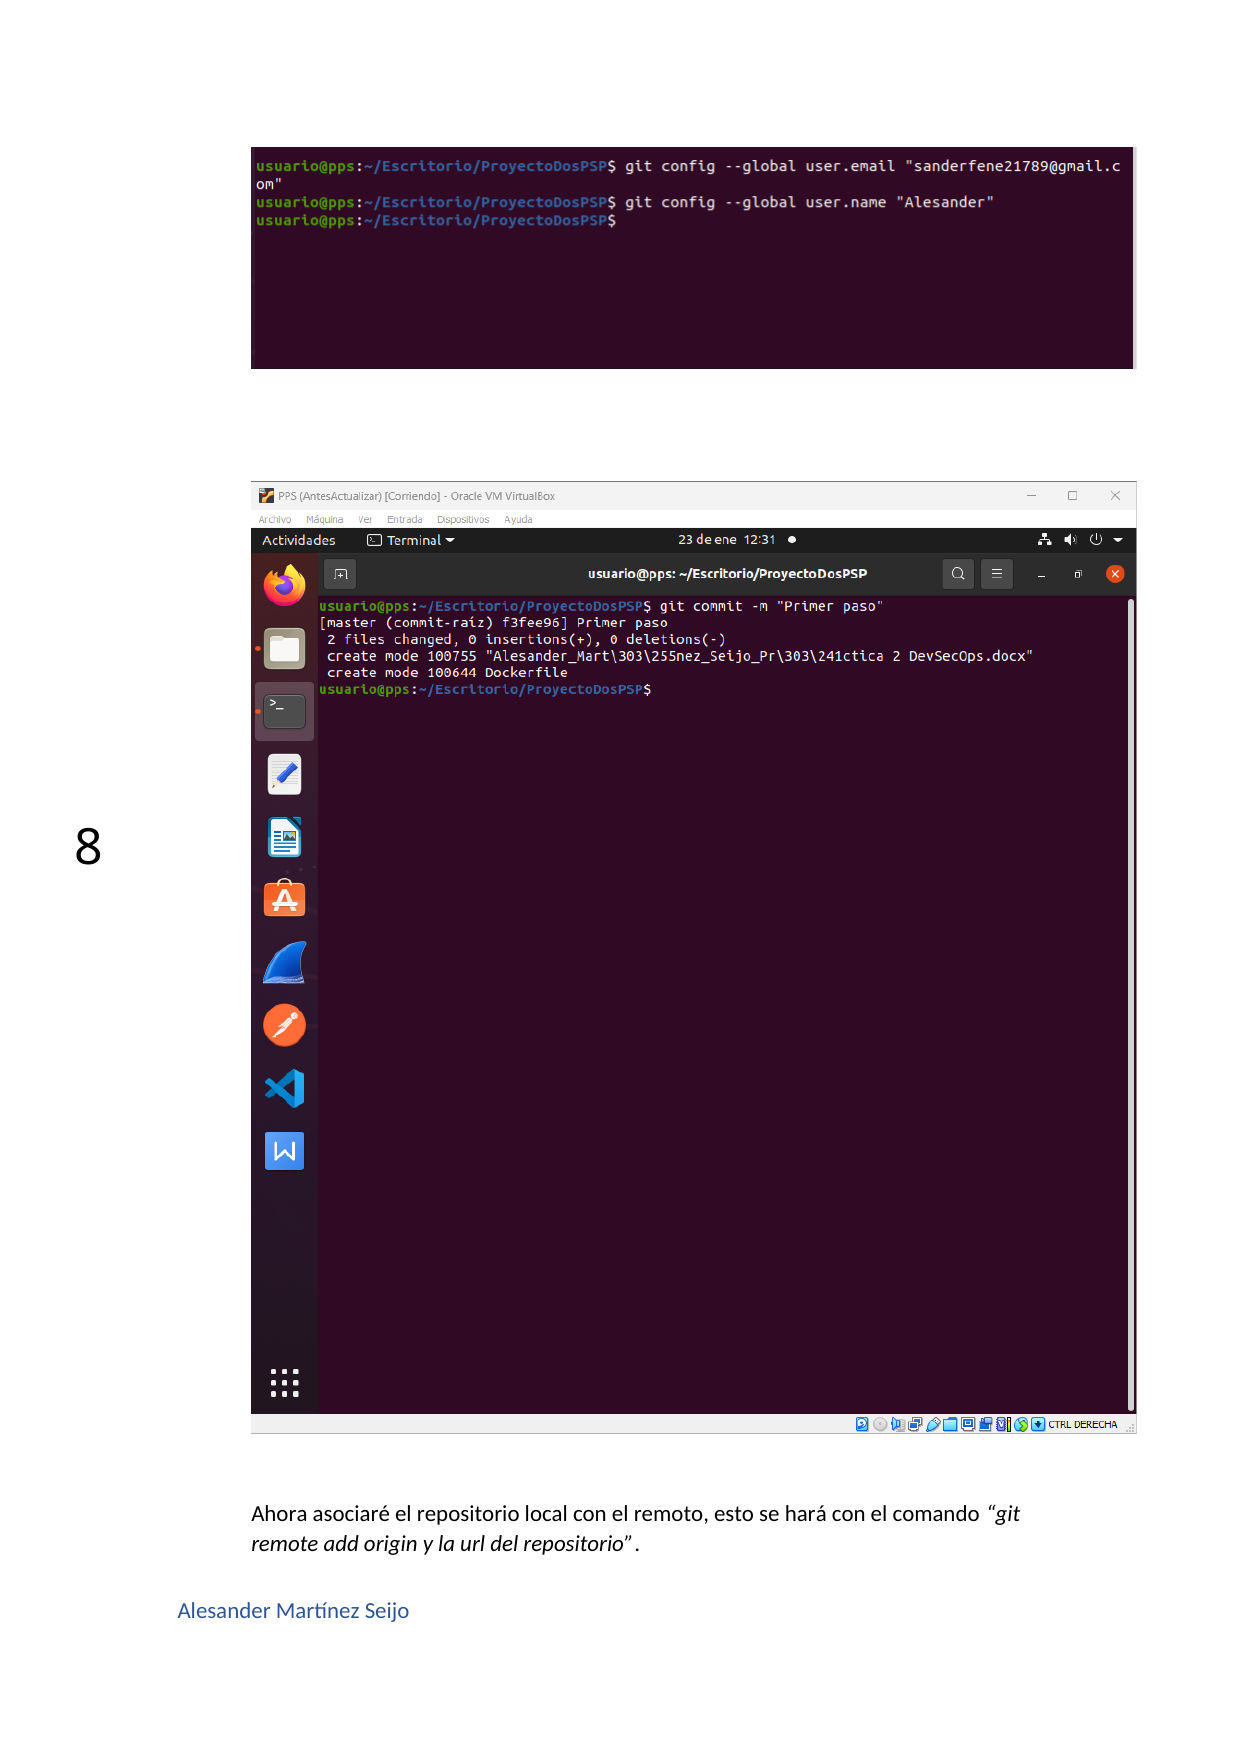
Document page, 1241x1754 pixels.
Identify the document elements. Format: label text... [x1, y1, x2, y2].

picture [251, 147, 1137, 369]
picture [251, 481, 1137, 1434]
text Ahora asociaré el repositorio local con el remoto, esto se hará con el comando “git remote add origin y la url del repositorio”. [251, 1499, 1063, 1557]
